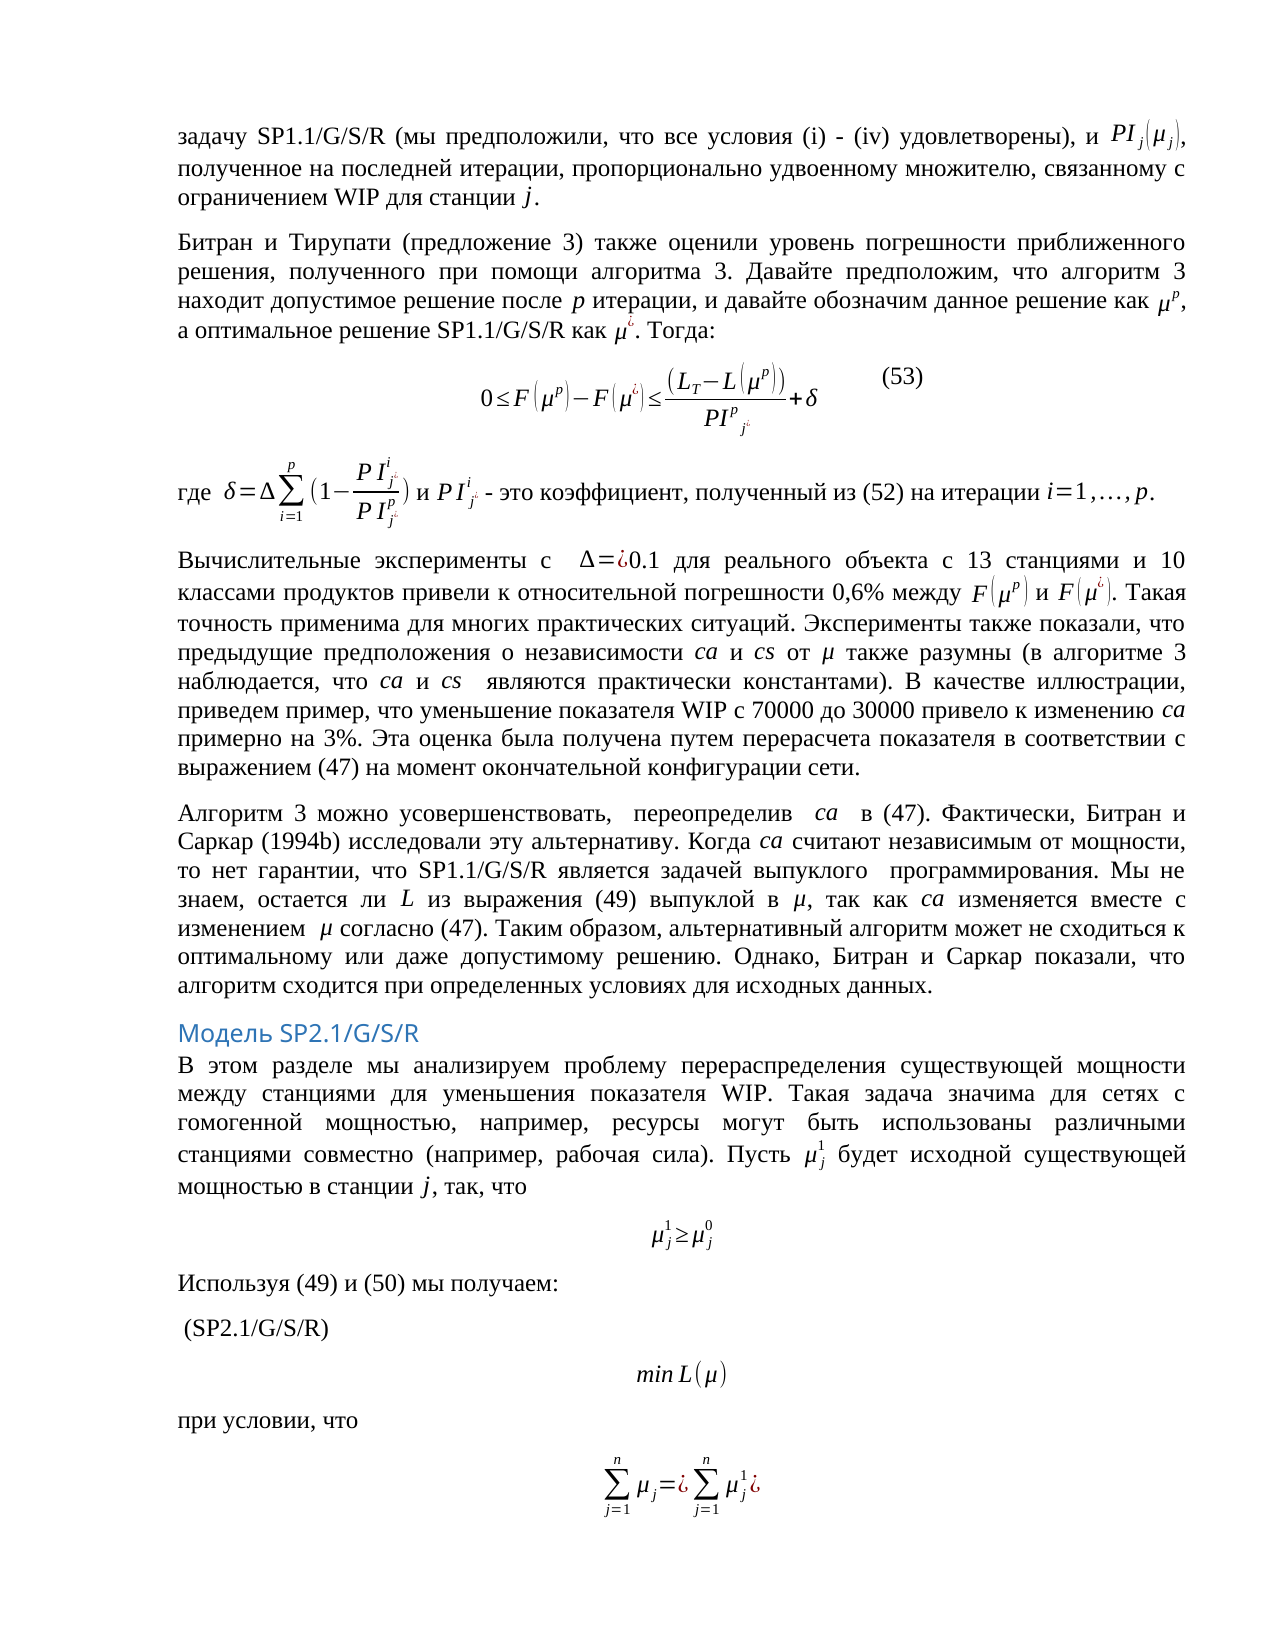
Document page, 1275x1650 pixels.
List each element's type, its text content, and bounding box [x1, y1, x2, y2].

text где и - это коэффициент, полученный из (52) на итерации . [177, 454, 1186, 528]
text Вычислительные эксперименты с 0.1 для реального объекта с 13 станциями и 10 классами продуктов привели к относительной погрешности 0,6% между и . Такая точность применима для многих практических ситуаций. Эксперименты также показали, что предыдущие предположения о независимости и от также разумны (в алгоритме 3 наблюдается, что и являются практически константами). В качестве иллюстрации, приведем пример, что уменьшение показателя WIP с 70000 до 30000 привело к изменению примерно на 3%. Эта оценка была получена путем перерасчета показателя в соответствии с выражением (47) на момент окончательной конфигурации сети. [177, 545, 1186, 781]
text Алгоритм 3 можно усовершенствовать, переопределив в (47). Фактически, Битран и Саркар (1994b) исследовали эту альтернативу. Когда считают независимым от мощности, то нет гарантии, что SP1.1/G/S/R является задачей выпуклого программирования. Мы не знаем, остается ли из выражения (49) выпуклой в , так как изменяется вместе с изменением согласно (47). Таким образом, альтернативный алгоритм может не сходиться к оптимальному или даже допустимому решению. Однако, Битран и Саркар показали, что алгоритм сходится при определенных условиях для исходных данных. [177, 798, 1186, 999]
text Используя (49) и (50) мы получаем: [177, 1268, 1186, 1297]
table_header (53) [870, 361, 934, 454]
text при условии, что [177, 1405, 1186, 1434]
table_header [429, 361, 870, 454]
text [177, 118, 1186, 210]
text Битран и Тирупати (предложение 3) также оценили уровень погрешности приближенного решения, полученного при помощи алгоритма 3. Давайте предположим, что алгоритм 3 находит допустимое решение после итерации, и давайте обозначим данное решение как , а оптимальное решение SP1.1/G/S/R как . Тогда: [177, 227, 1186, 344]
subtitle Модель SP2.1/G/S/R [177, 1016, 1186, 1050]
text (SP2.1/G/S/R) [177, 1313, 1186, 1342]
text В этом разделе мы анализируем проблему перераспределения существующей мощности между станциями для уменьшения показателя WIP. Такая задача значима для сетях с гомогенной мощностью, например, ресурсы могут быть использованы различными станциями совместно (например, рабочая сила). Пусть будет исходной существующей мощностью в станции , так, что [177, 1050, 1186, 1199]
